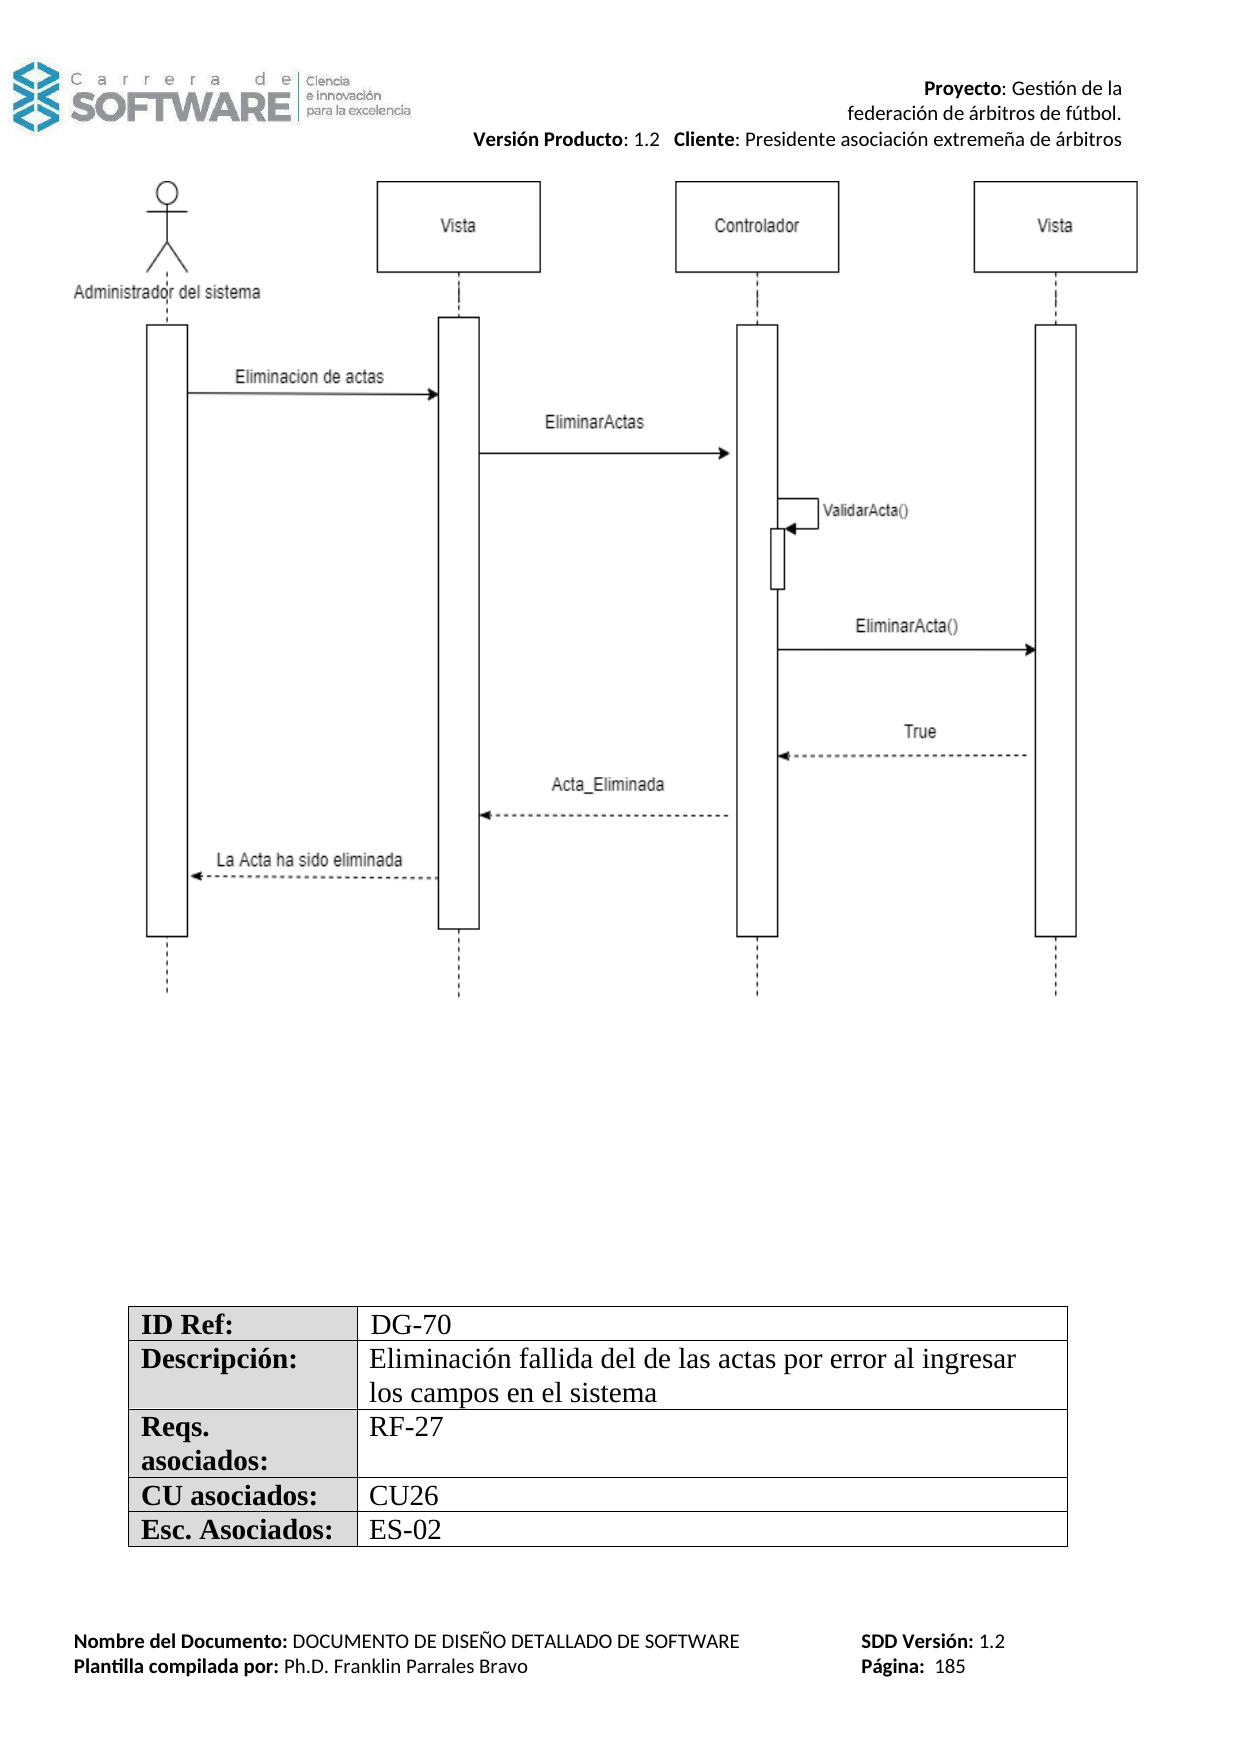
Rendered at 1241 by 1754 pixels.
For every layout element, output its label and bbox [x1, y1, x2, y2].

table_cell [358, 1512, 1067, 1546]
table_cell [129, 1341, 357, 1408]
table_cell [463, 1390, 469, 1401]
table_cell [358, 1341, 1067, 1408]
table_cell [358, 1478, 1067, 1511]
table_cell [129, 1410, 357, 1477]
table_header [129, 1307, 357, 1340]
picture [2, 46, 417, 154]
picture [73, 181, 1138, 1001]
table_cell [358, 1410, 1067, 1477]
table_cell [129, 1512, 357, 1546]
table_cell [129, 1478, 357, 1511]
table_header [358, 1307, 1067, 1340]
